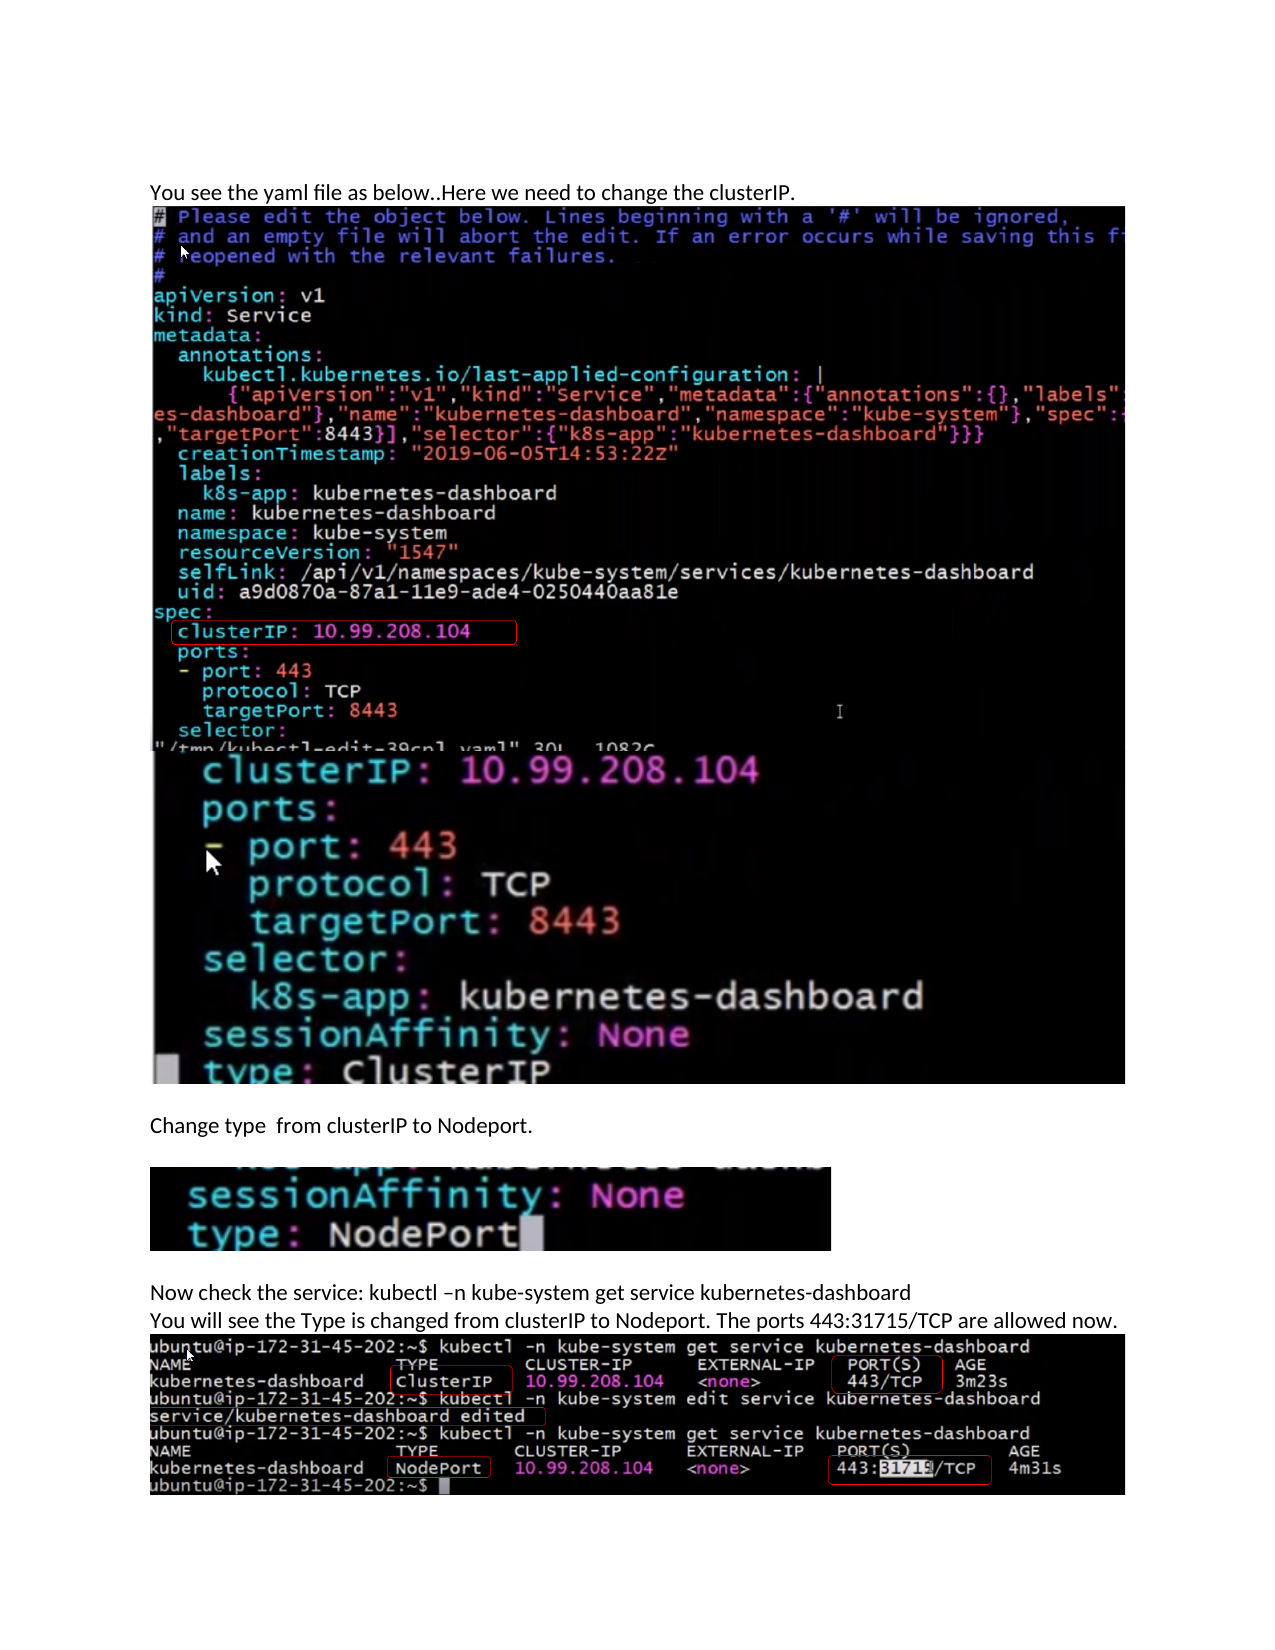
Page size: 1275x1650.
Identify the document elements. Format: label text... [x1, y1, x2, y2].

picture [150, 206, 1125, 1084]
picture [150, 1334, 1125, 1495]
picture [150, 1167, 832, 1251]
text Now check the service: kubectl –n kube-system get service kubernetes-dashboard [150, 1278, 1125, 1306]
text You see the yaml file as below..Here we need to change the clusterIP. [150, 178, 1125, 206]
text Change type from clusterIP to Nodeport. [150, 1111, 1125, 1139]
text You will see the Type is changed from clusterIP to Nodeport. The ports 443:31715/TCP are allowed now. [150, 1306, 1125, 1334]
